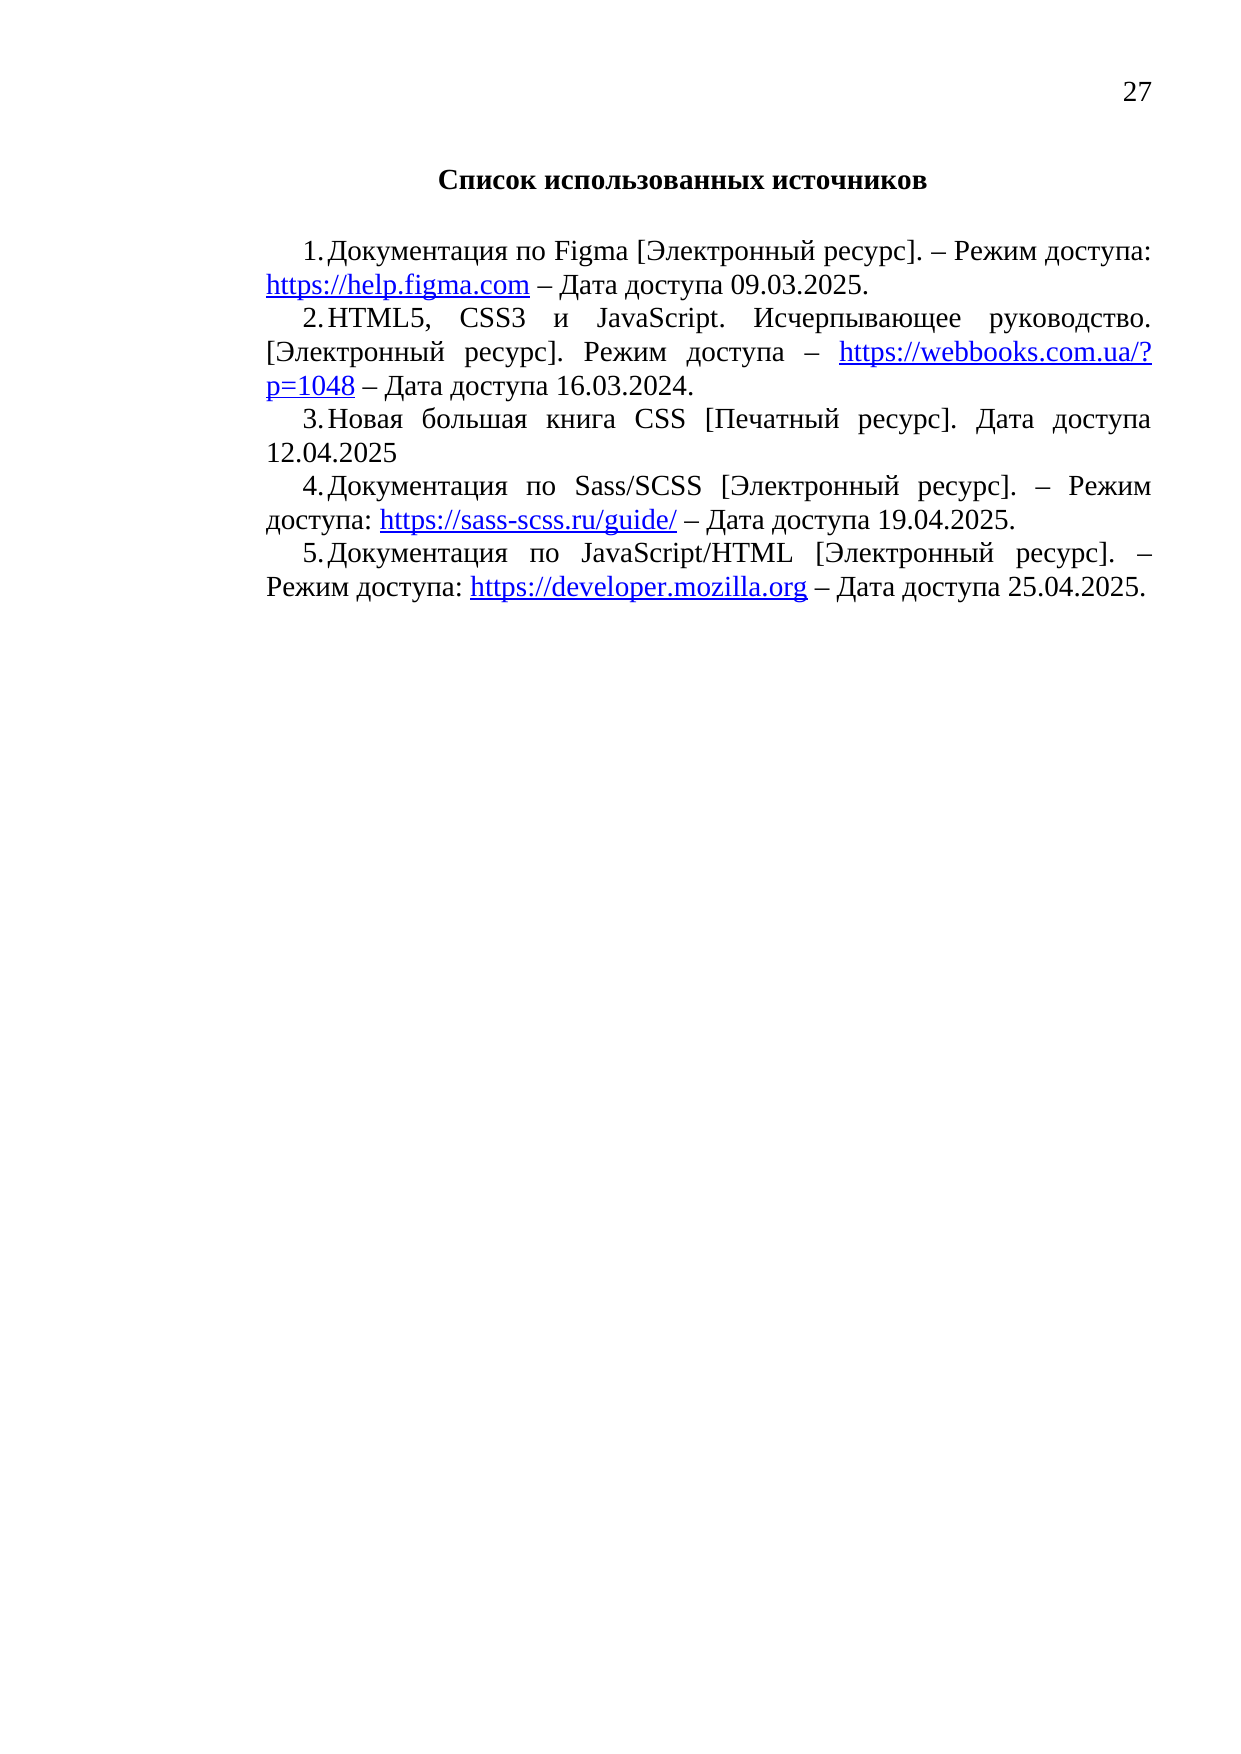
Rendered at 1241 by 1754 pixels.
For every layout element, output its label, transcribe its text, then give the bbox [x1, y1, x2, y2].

list Документация по Sass/SCSS [Электронный ресурс]. – Режим доступа: https://sass-scss.ru/guide/ – Дата доступа 19.04.2025. [266, 468, 1152, 535]
list Документация по JavaScript/HTML [Электронный ресурс]. – Режим доступа: https://developer.mozilla.org – Дата доступа 25.04.2025. [266, 535, 1152, 602]
list Документация по Figma [Электронный ресурс]. – Режим доступа: https://help.figma.com – Дата доступа 09.03.2025. [266, 233, 1152, 301]
text Список использованных источников [177, 162, 1152, 196]
list Новая большая книга CSS [Печатный ресурс]. Дата доступа 12.04.2025 [266, 401, 1152, 468]
list HTML5, CSS3 и JavaScript. Исчерпывающее руководство. [Электронный ресурс]. Режим доступа – https://webbooks.com.ua/?p=1048 – Дата доступа 16.03.2024. [266, 301, 1152, 401]
